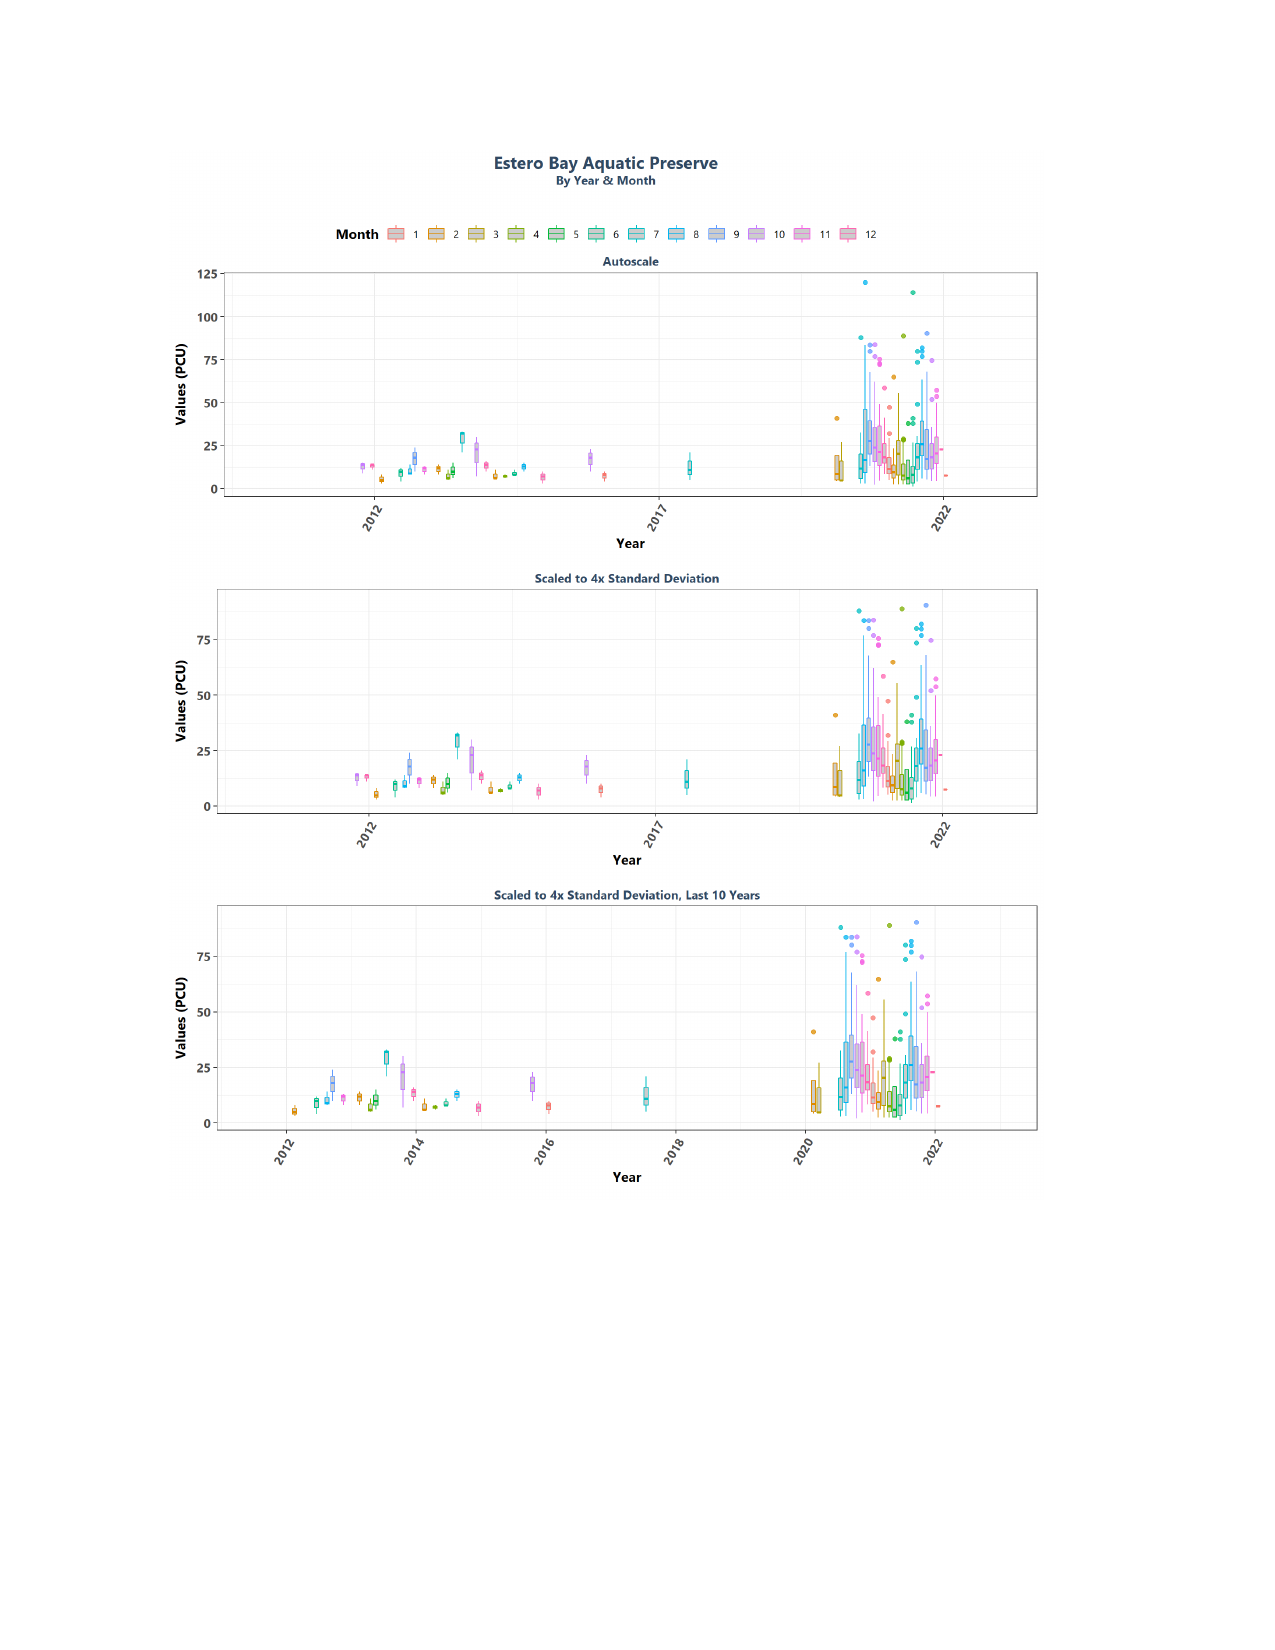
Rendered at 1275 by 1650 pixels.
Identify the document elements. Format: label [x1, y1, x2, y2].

picture [168, 150, 1044, 1200]
